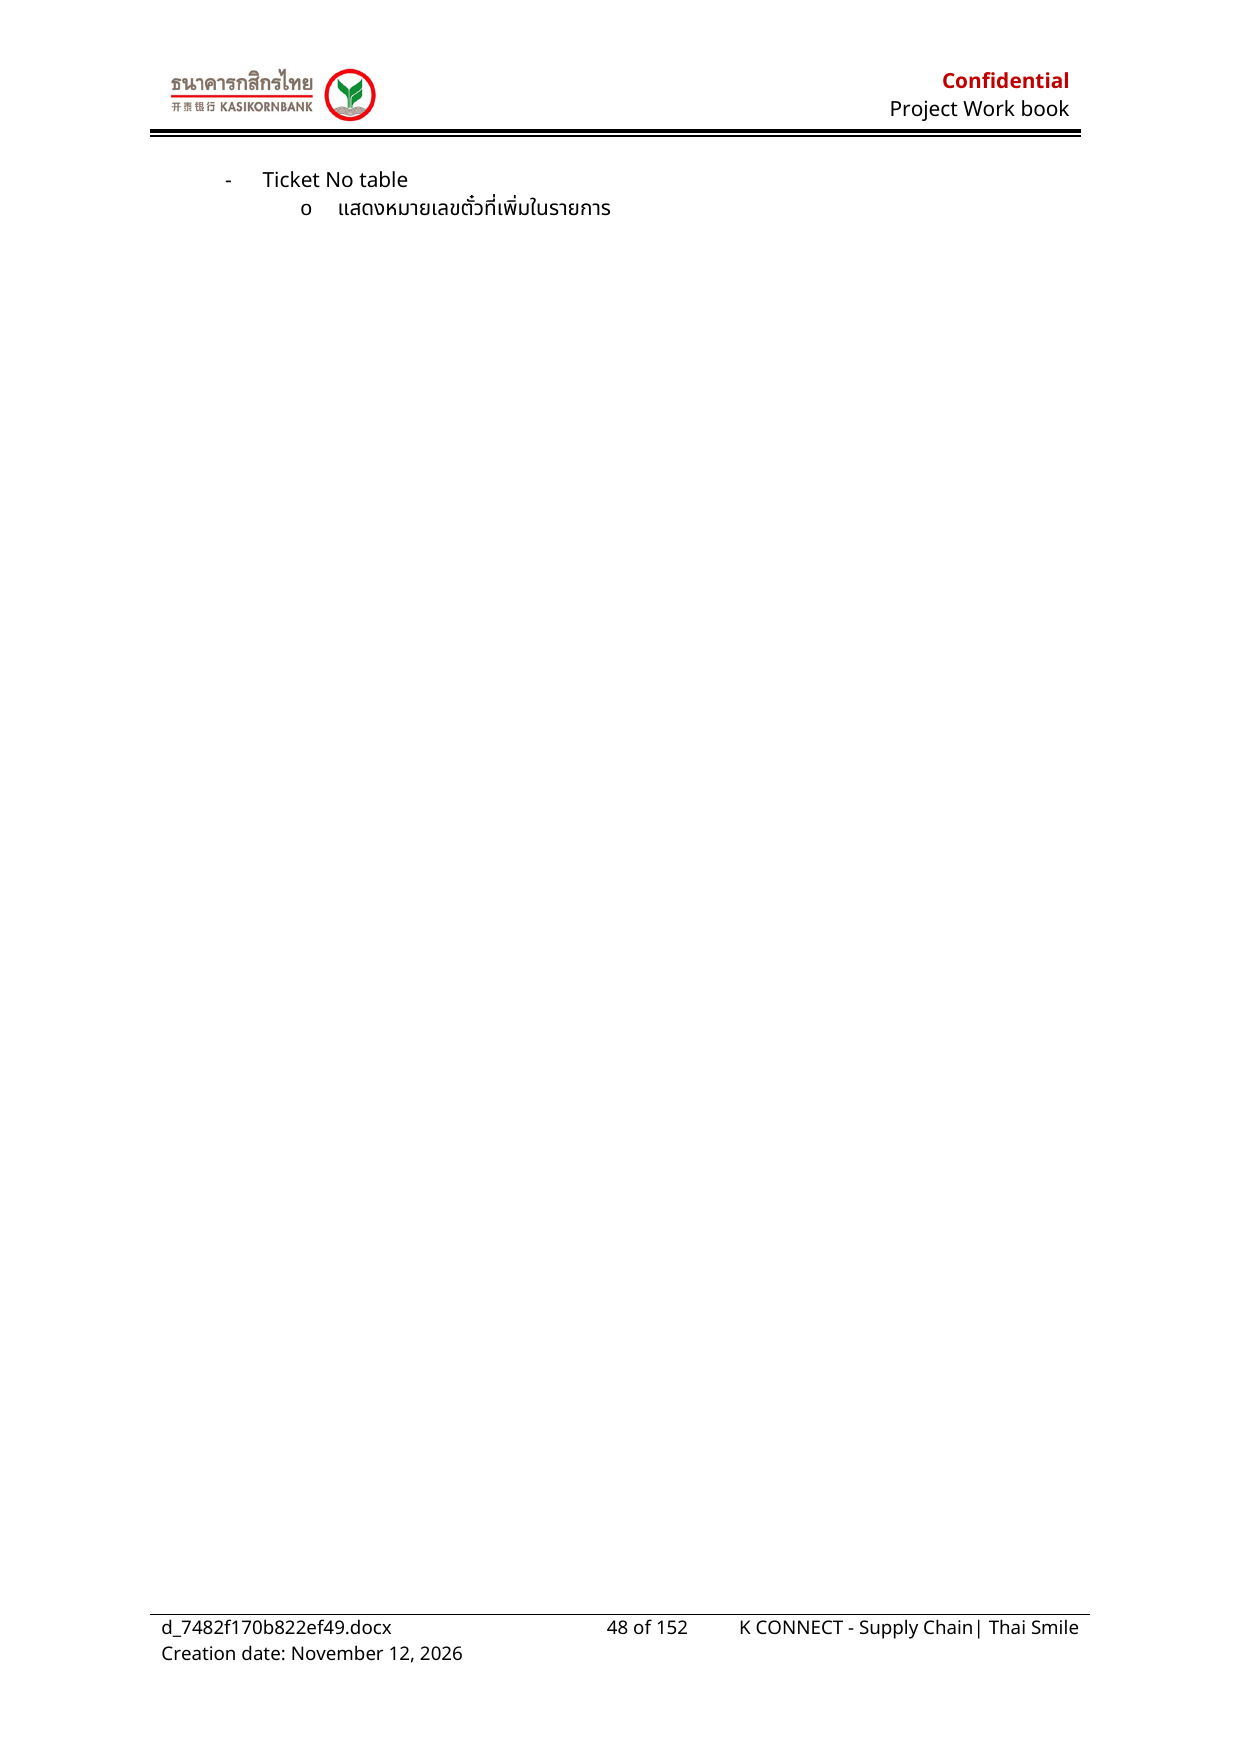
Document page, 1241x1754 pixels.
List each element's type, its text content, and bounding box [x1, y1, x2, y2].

picture [161, 60, 384, 129]
list แสดงหมายเลขตั๋วที่เพิ่มในรายการ [300, 193, 1090, 225]
list Ticket No table [225, 165, 1090, 193]
